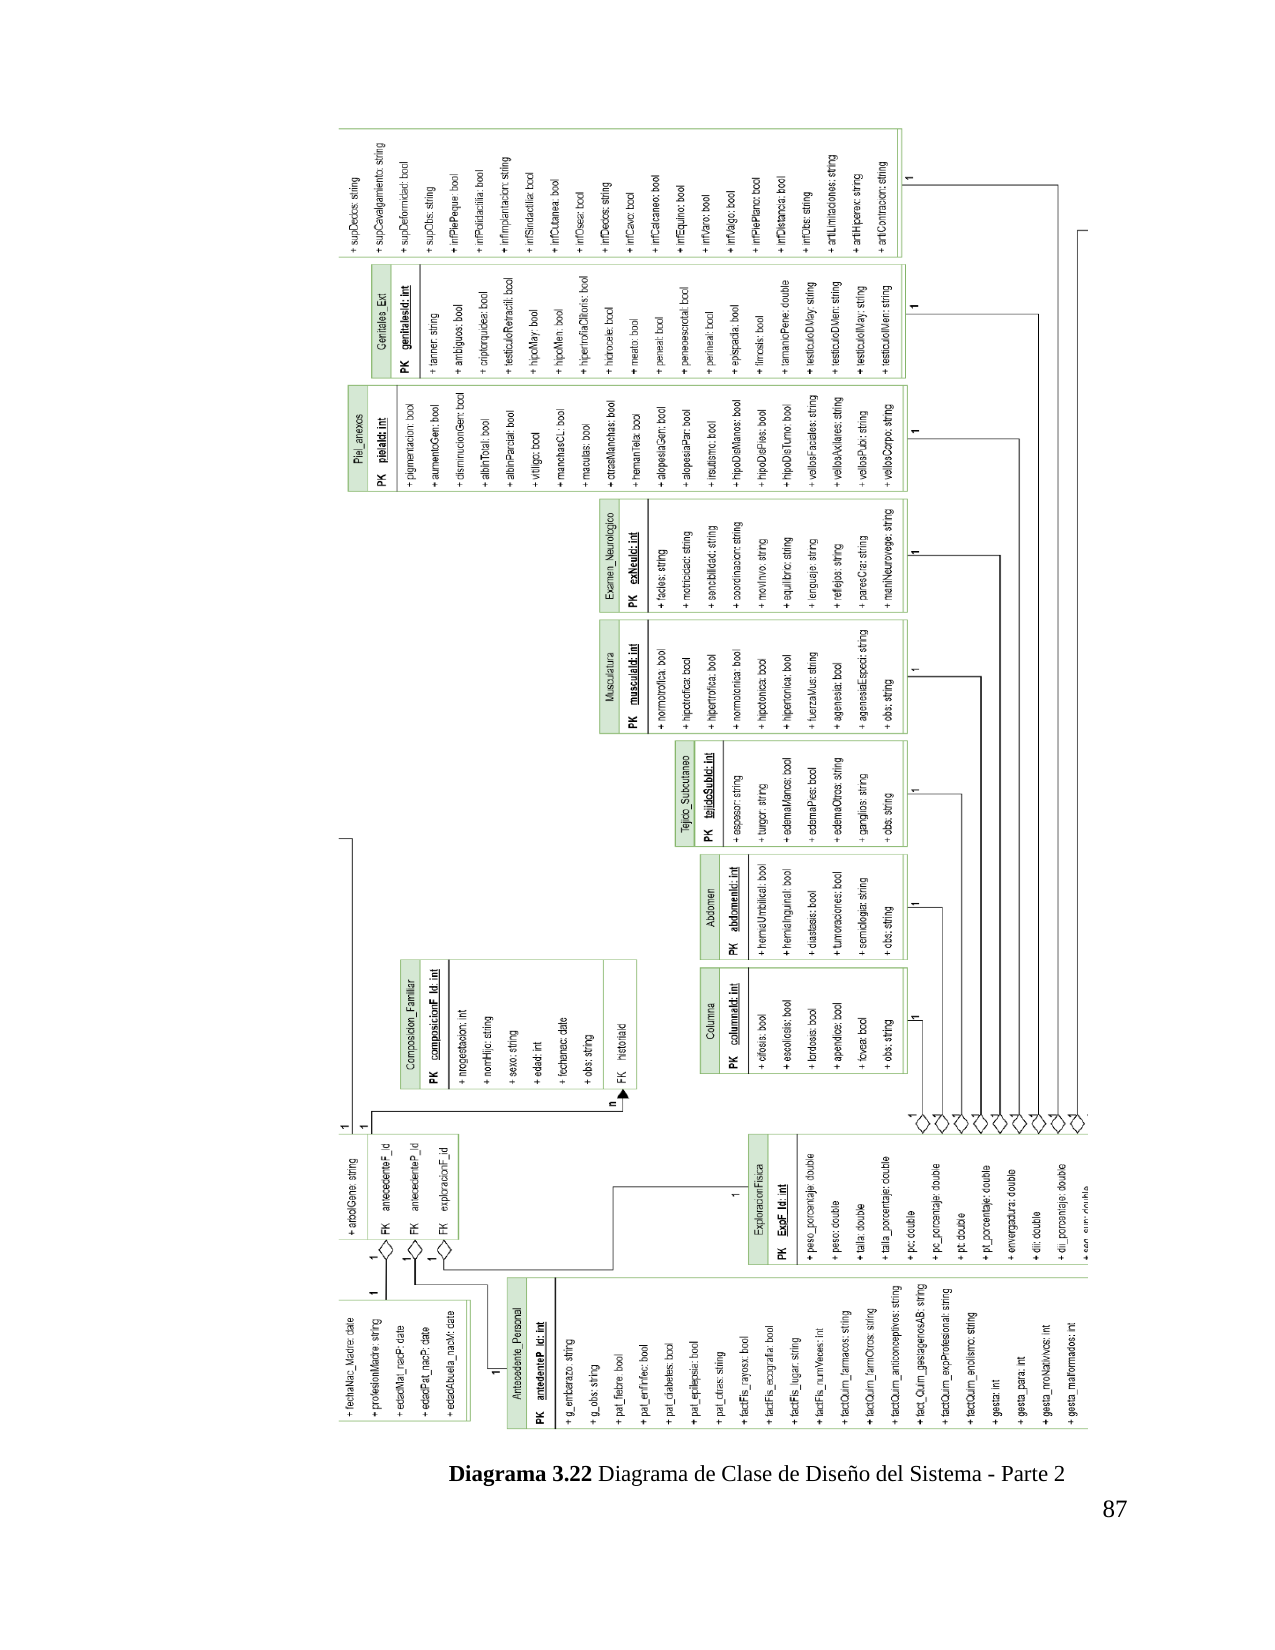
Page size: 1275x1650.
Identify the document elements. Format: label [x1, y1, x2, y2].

picture [339, 121, 1088, 1434]
